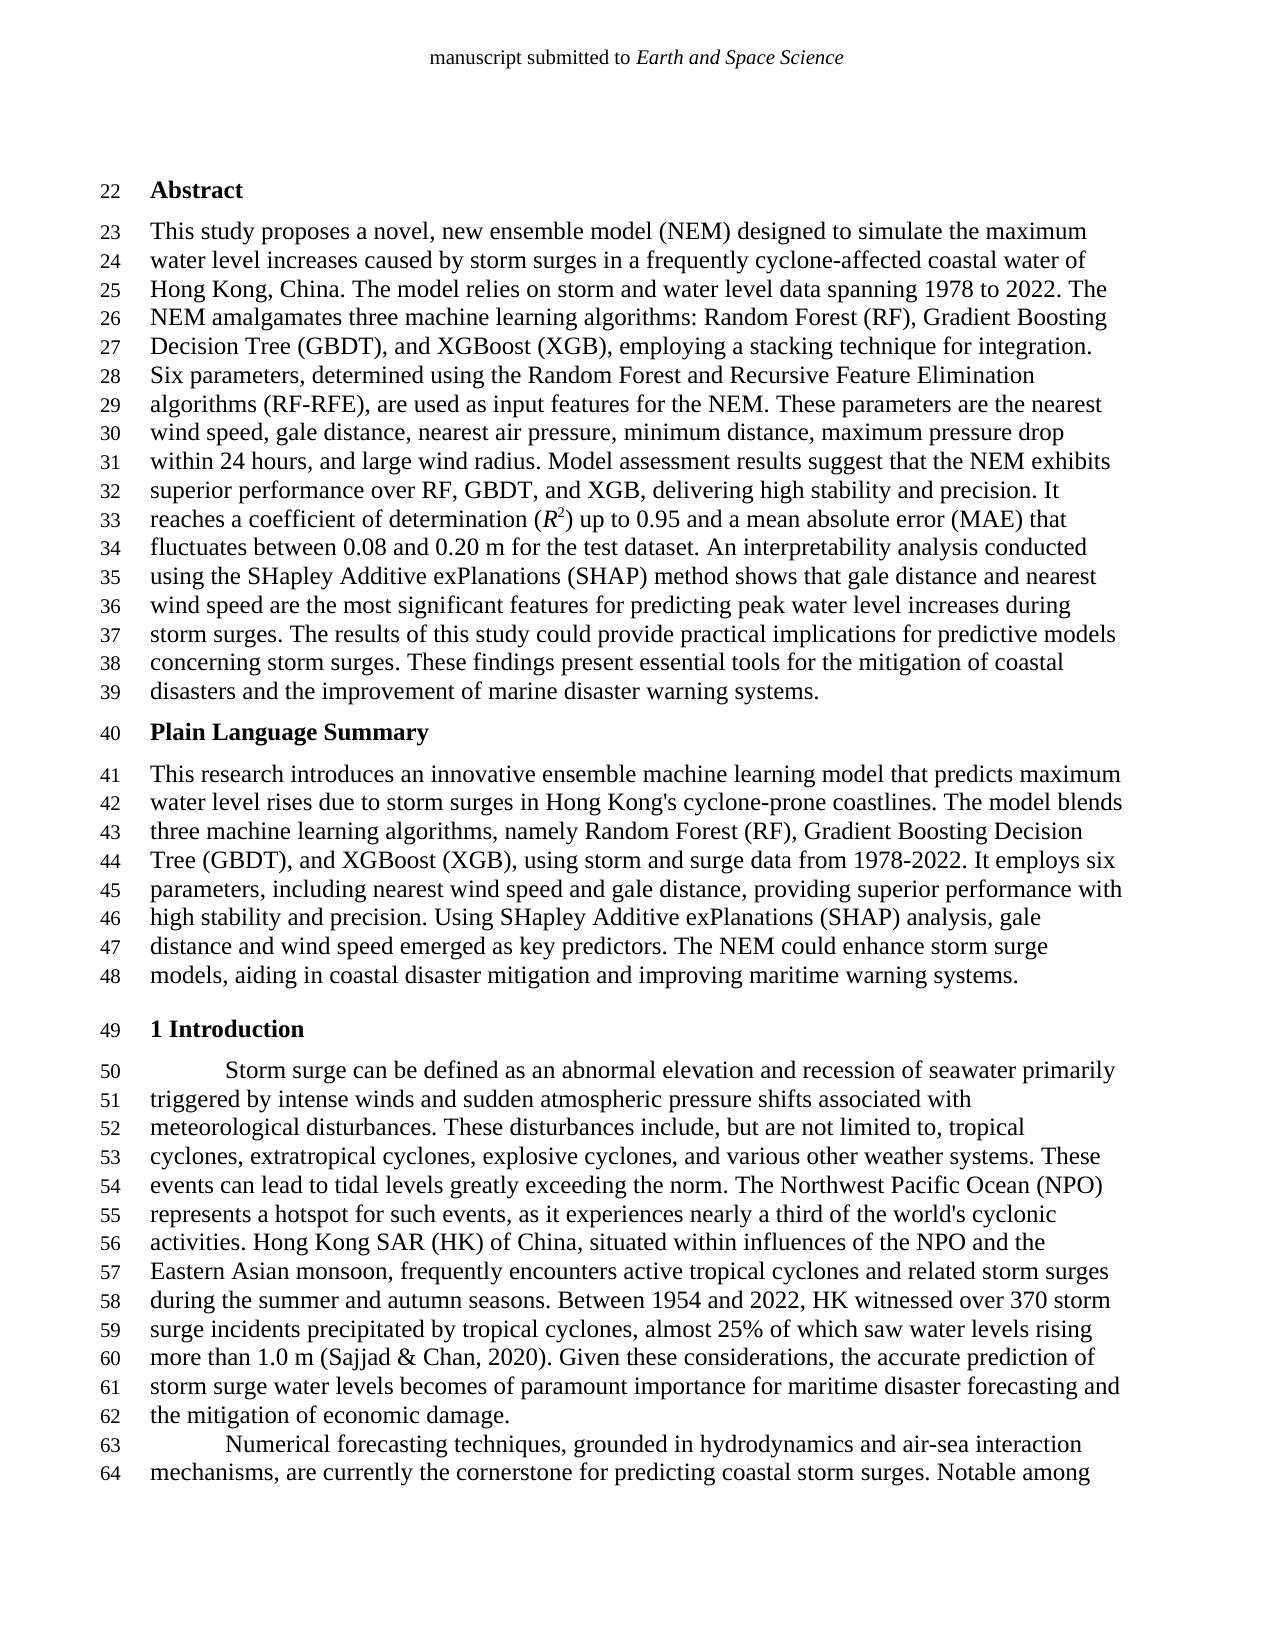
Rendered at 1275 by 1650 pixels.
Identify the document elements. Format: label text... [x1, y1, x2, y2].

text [150, 1429, 1125, 1486]
text This study proposes a novel, new ensemble model (NEM) designed to simulate the maximum water level increases caused by storm surges in a frequently cyclone-affected coastal water of Hong Kong, China. The model relies on storm and water level data spanning 1978 to 2022. The NEM amalgamates three machine learning algorithms: Random Forest (RF), Gradient Boosting Decision Tree (GBDT), and XGBoost (XGB), employing a stacking technique for integration. Six parameters, determined using the Random Forest and Recursive Feature Elimination algorithms (RF-RFE), are used as input features for the NEM. These parameters are the nearest wind speed, gale distance, nearest air pressure, minimum distance, maximum pressure drop within 24 hours, and large wind radius. Model assessment results suggest that the NEM exhibits superior performance over RF, GBDT, and XGB, delivering high stability and precision. It reaches a coefficient of determination (R2) up to 0.95 and a mean absolute error (MAE) that fluctuates between 0.08 and 0.20 m for the test dataset. An interpretability analysis conducted using the SHapley Additive exPlanations (SHAP) method shows that gale distance and nearest wind speed are the most significant features for predicting peak water level increases during storm surges. The results of this study could provide practical implications for predictive models concerning storm surges. These findings present essential tools for the mitigation of coastal disasters and the improvement of marine disaster warning systems. [150, 216, 1125, 705]
subtitle 1 Introduction [150, 1014, 1125, 1042]
text Storm surge can be defined as an abnormal elevation and recession of seawater primarily triggered by intense winds and sudden atmospheric pressure shifts associated with meteorological disturbances. These disturbances include, but are not limited to, tropical cyclones, extratropical cyclones, explosive cyclones, and various other weather systems. These events can lead to tidal levels greatly exceeding the norm. The Northwest Pacific Ocean (NPO) represents a hotspot for such events, as it experiences nearly a third of the world's cyclonic activities. Hong Kong SAR (HK) of China, situated within influences of the NPO and the Eastern Asian monsoon, frequently encounters active tropical cyclones and related storm surges during the summer and autumn seasons. Between 1954 and 2022, HK witnessed over 370 storm surge incidents precipitated by tropical cyclones, almost 25% of which saw water levels rising more than 1.0 m (Sajjad & Chan, 2020). Given these considerations, the accurate prediction of storm surge water levels becomes of paramount importance for maritime disaster forecasting and the mitigation of economic damage. [150, 1055, 1125, 1429]
text This research introduces an innovative ensemble machine learning model that predicts maximum water level rises due to storm surges in Hong Kong's cyclone-prone coastlines. The model blends three machine learning algorithms, namely Random Forest (RF), Gradient Boosting Decision Tree (GBDT), and XGBoost (XGB), using storm and surge data from 1978-2022. It employs six parameters, including nearest wind speed and gale distance, providing superior performance with high stability and precision. Using SHapley Additive exPlanations (SHAP) analysis, gale distance and wind speed emerged as key predictors. The NEM could enhance storm surge models, aiding in coastal disaster mitigation and improving maritime warning systems. [150, 759, 1125, 989]
subtitle Abstract [150, 175, 1125, 204]
text Plain Language Summary [150, 717, 1125, 746]
